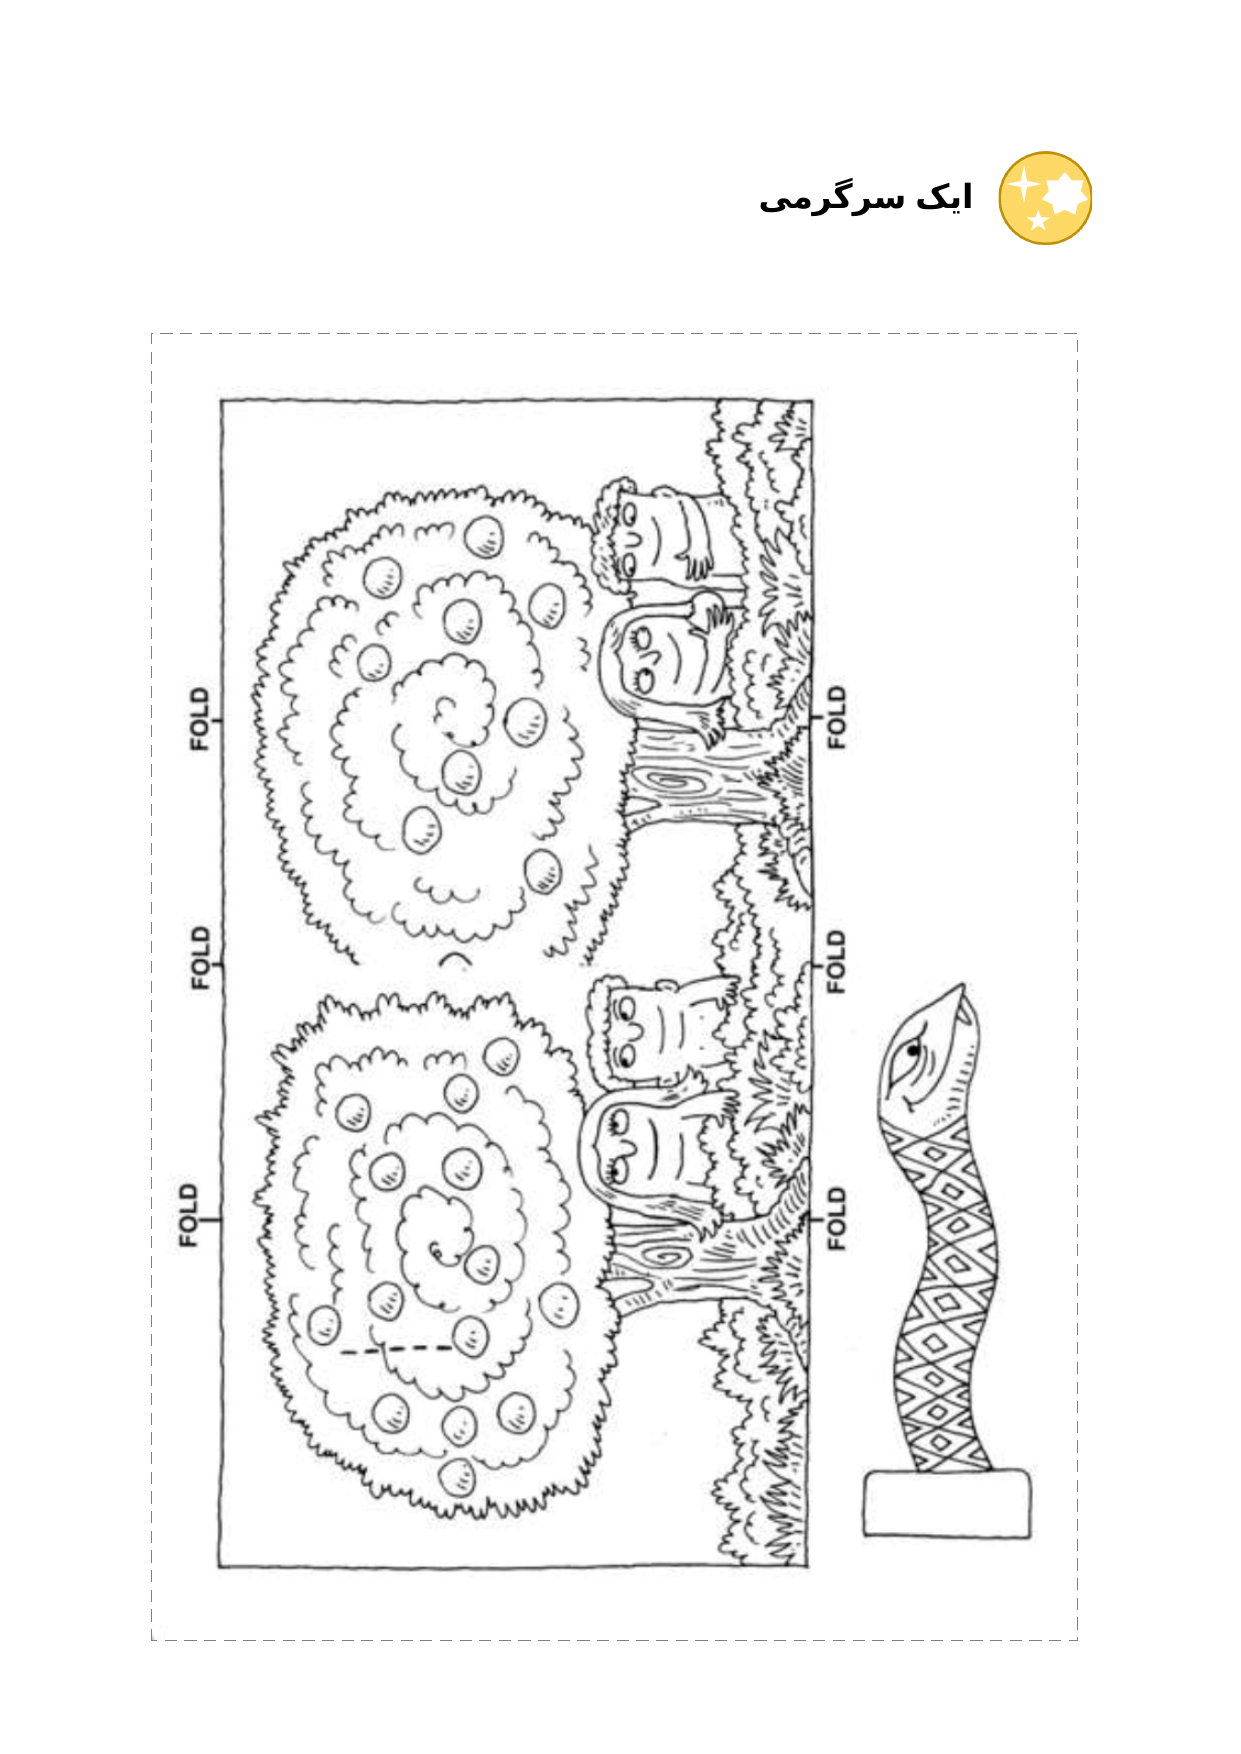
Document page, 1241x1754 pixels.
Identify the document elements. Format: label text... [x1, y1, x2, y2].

picture [998, 151, 1093, 245]
picture [153, 335, 1078, 1640]
text ایک سرگرمی [150, 177, 998, 216]
